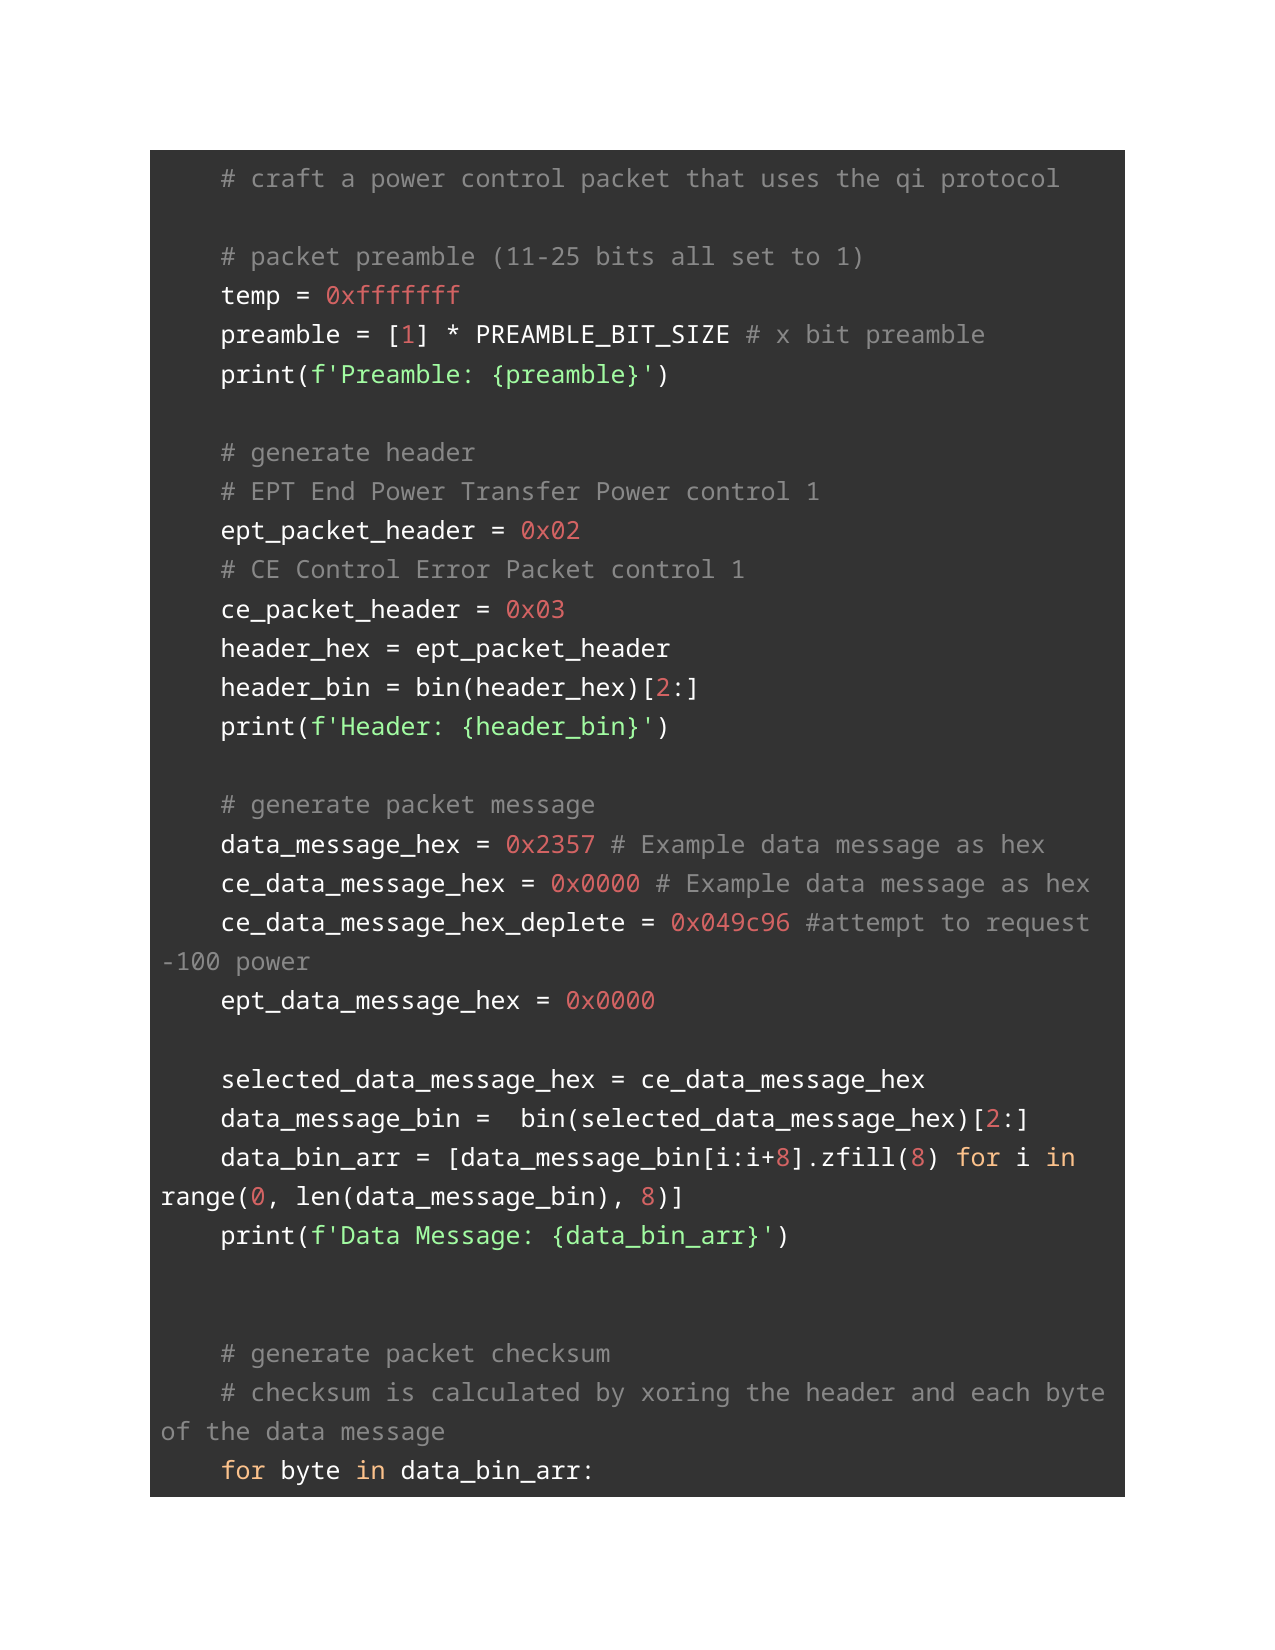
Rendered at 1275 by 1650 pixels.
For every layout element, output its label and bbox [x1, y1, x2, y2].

table_header [150, 150, 1125, 1497]
